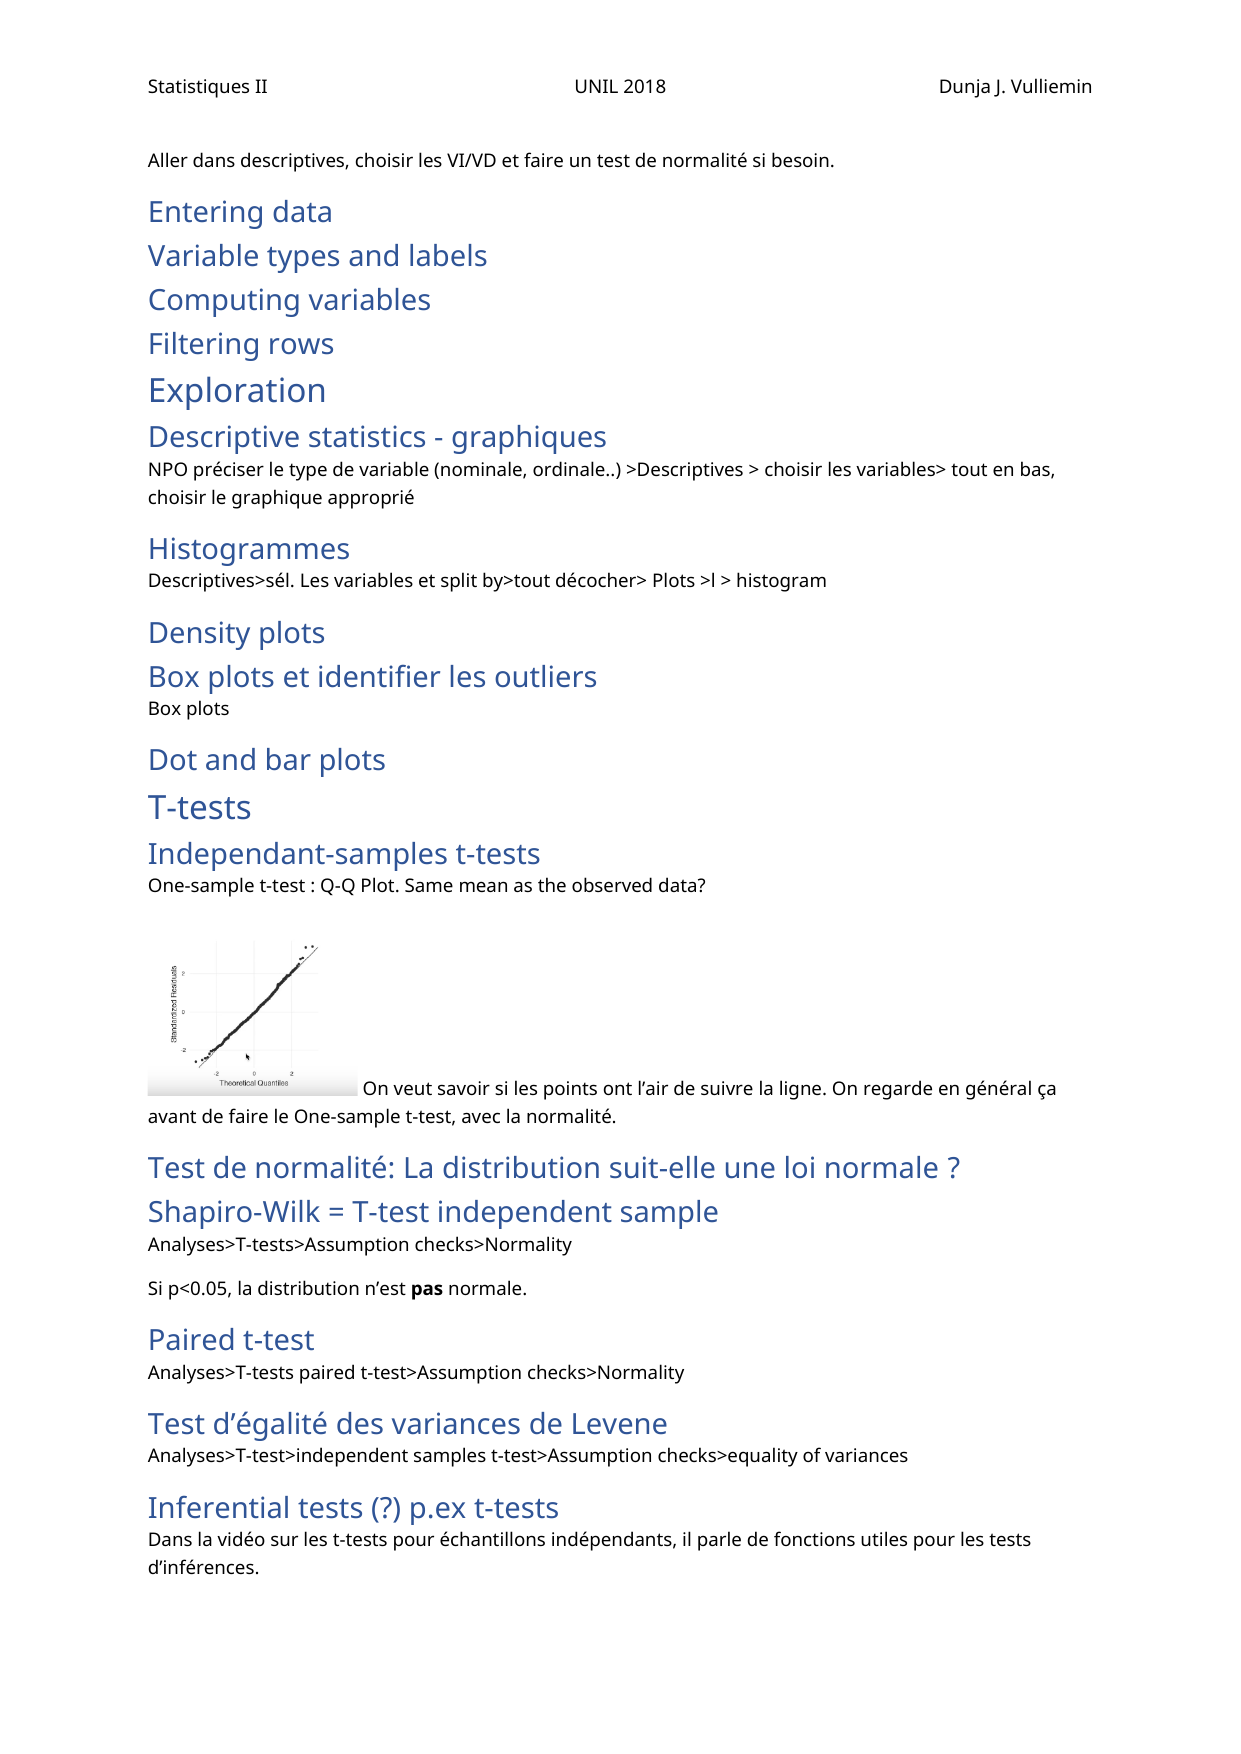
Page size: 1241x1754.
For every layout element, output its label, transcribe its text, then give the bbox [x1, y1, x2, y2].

text Si p<0.05, la distribution n’est pas normale. [148, 1275, 1093, 1301]
text Box plots [148, 696, 1093, 721]
subtitle Density plots [148, 612, 1093, 652]
subtitle Dot and bar plots [148, 740, 1093, 779]
text Analyses>T-tests paired t-test>Assumption checks>Normality [148, 1359, 1093, 1384]
subtitle Test de normalité: La distribution suit-elle une loi normale ? [148, 1147, 1093, 1187]
text One-sample t-test : Q-Q Plot. Same mean as the observed data? [148, 873, 1093, 898]
text NPO préciser le type de variable (nominale, ordinale..) >Descriptives > choisir les variables> tout en bas, choisir le graphique approprié [148, 456, 1093, 509]
text Descriptives>sél. Les variables et split by>tout décocher> Plots >l > histogram [148, 568, 1093, 593]
subtitle Independant-samples t-tests [148, 833, 1093, 873]
subtitle Computing variables [148, 279, 1093, 319]
text Dans la vidéo sur les t-tests pour échantillons indépendants, il parle de fonctions utiles pour les tests d’inférences. [148, 1527, 1093, 1580]
picture [147, 917, 358, 1096]
text Analyses>T-test>independent samples t-test>Assumption checks>equality of variances [148, 1443, 1093, 1468]
subtitle Paired t-test [148, 1319, 1093, 1359]
subtitle Descriptive statistics - graphiques [148, 417, 1093, 456]
subtitle Box plots et identifier les outliers [148, 656, 1093, 696]
subtitle Inferential tests (?) p.ex t-tests [148, 1487, 1093, 1527]
subtitle Variable types and labels [148, 236, 1093, 275]
subtitle Exploration [148, 367, 1093, 413]
text Aller dans descriptives, choisir les VI/VD et faire un test de normalité si besoin. [148, 148, 1093, 173]
subtitle Shapiro-Wilk = T-test independent sample [148, 1191, 1093, 1231]
subtitle Test d’égalité des variances de Levene [148, 1403, 1093, 1443]
text On veut savoir si les points ont l’air de suivre la ligne. On regarde en général ça avant de faire le One-sample t-test, avec la normalité. [148, 917, 1093, 1129]
subtitle Histogrammes [148, 528, 1093, 568]
text Analyses>T-tests>Assumption checks>Normality [148, 1231, 1093, 1256]
subtitle T-tests [148, 783, 1093, 829]
subtitle Entering data [148, 192, 1093, 231]
subtitle Filtering rows [148, 323, 1093, 363]
